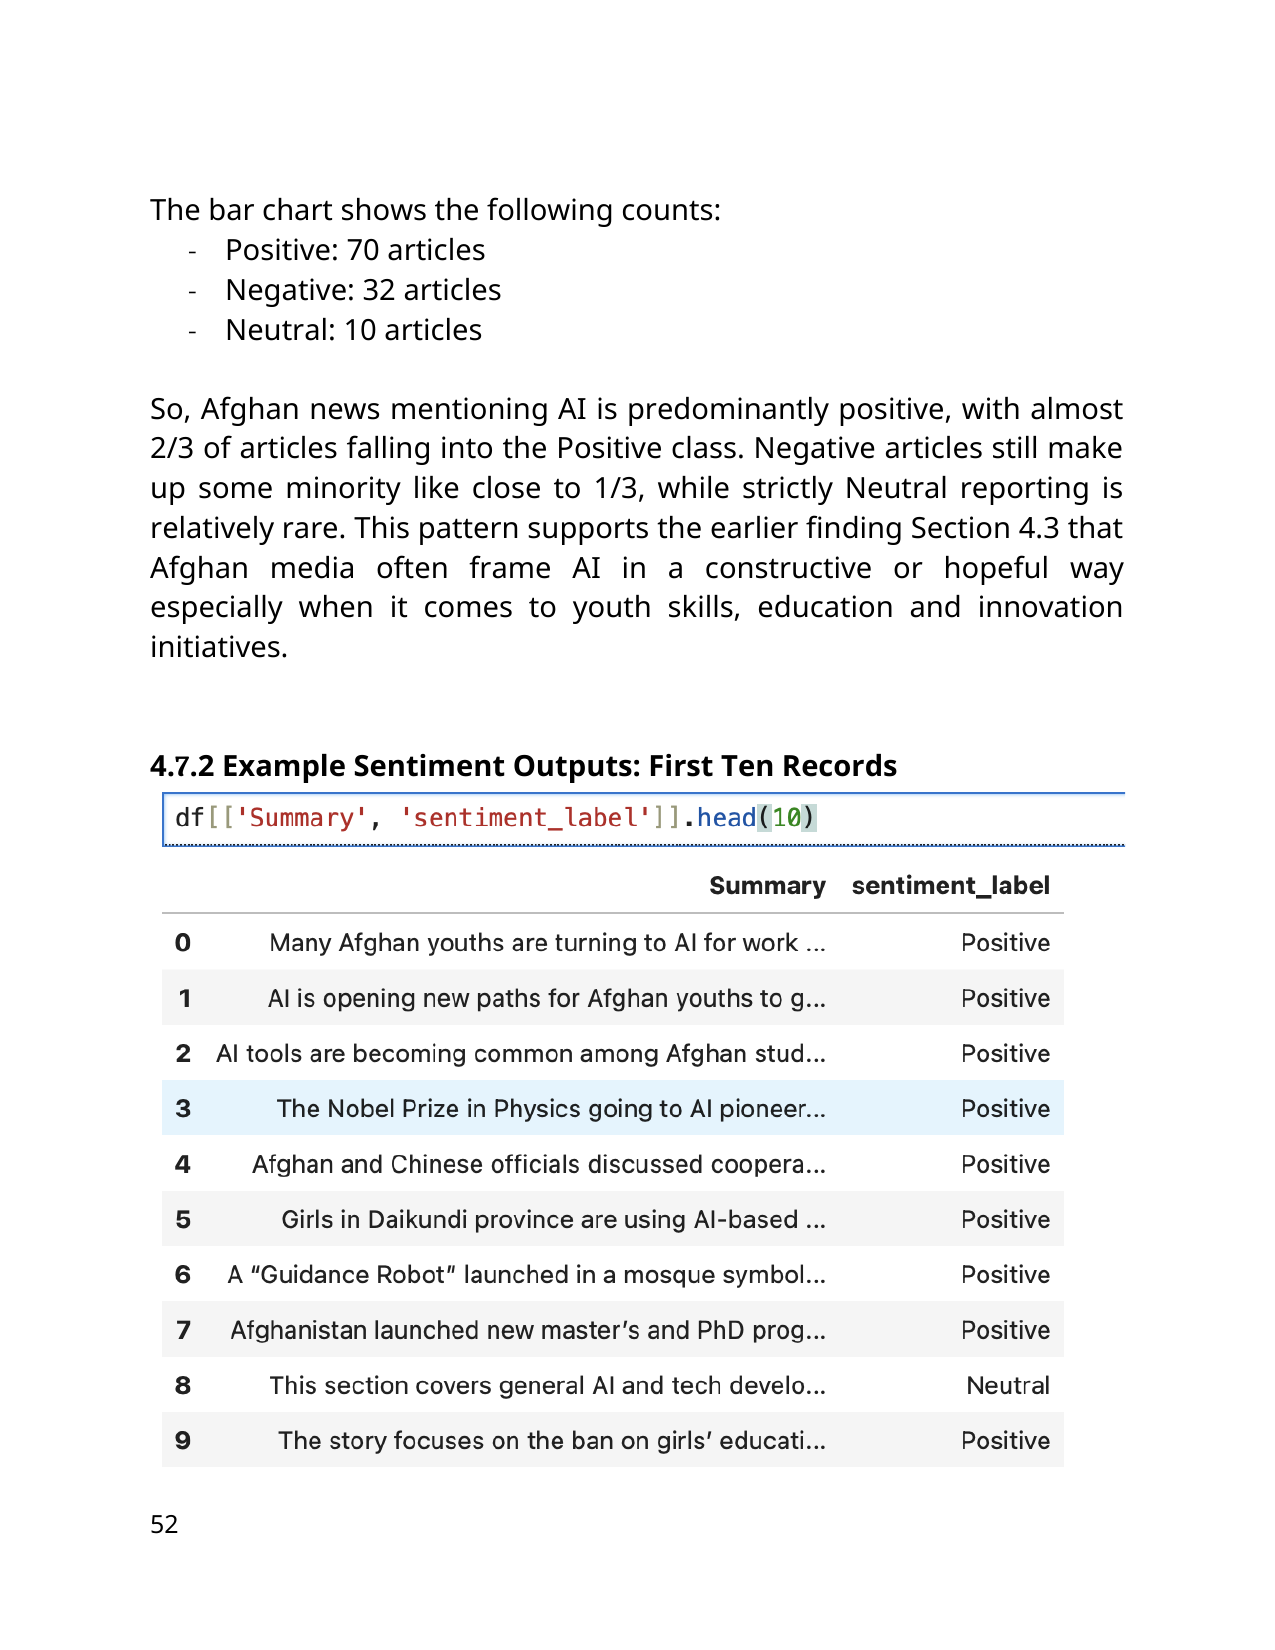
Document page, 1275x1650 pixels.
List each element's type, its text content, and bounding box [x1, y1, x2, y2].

list Positive: 70 articles [187, 229, 1125, 269]
text The bar chart shows the following counts: [150, 190, 1125, 229]
text 4.7.2 Example Sentiment Outputs: First Ten Records [150, 745, 1125, 785]
picture [150, 785, 1125, 1486]
list Neutral: 10 articles [187, 309, 1125, 348]
list Negative: 32 articles [187, 269, 1125, 309]
text So, Afghan news mentioning AI is predominantly positive, with almost 2/3 of articles falling into the Positive class. Negative articles still make up some minority like close to 1/3, while strictly Neutral reporting is relatively rare. This pattern supports the earlier finding Section 4.3 that Afghan media often frame AI in a constructive or hopeful way especially when it comes to youth skills, education and innovation initiatives. [150, 388, 1125, 666]
